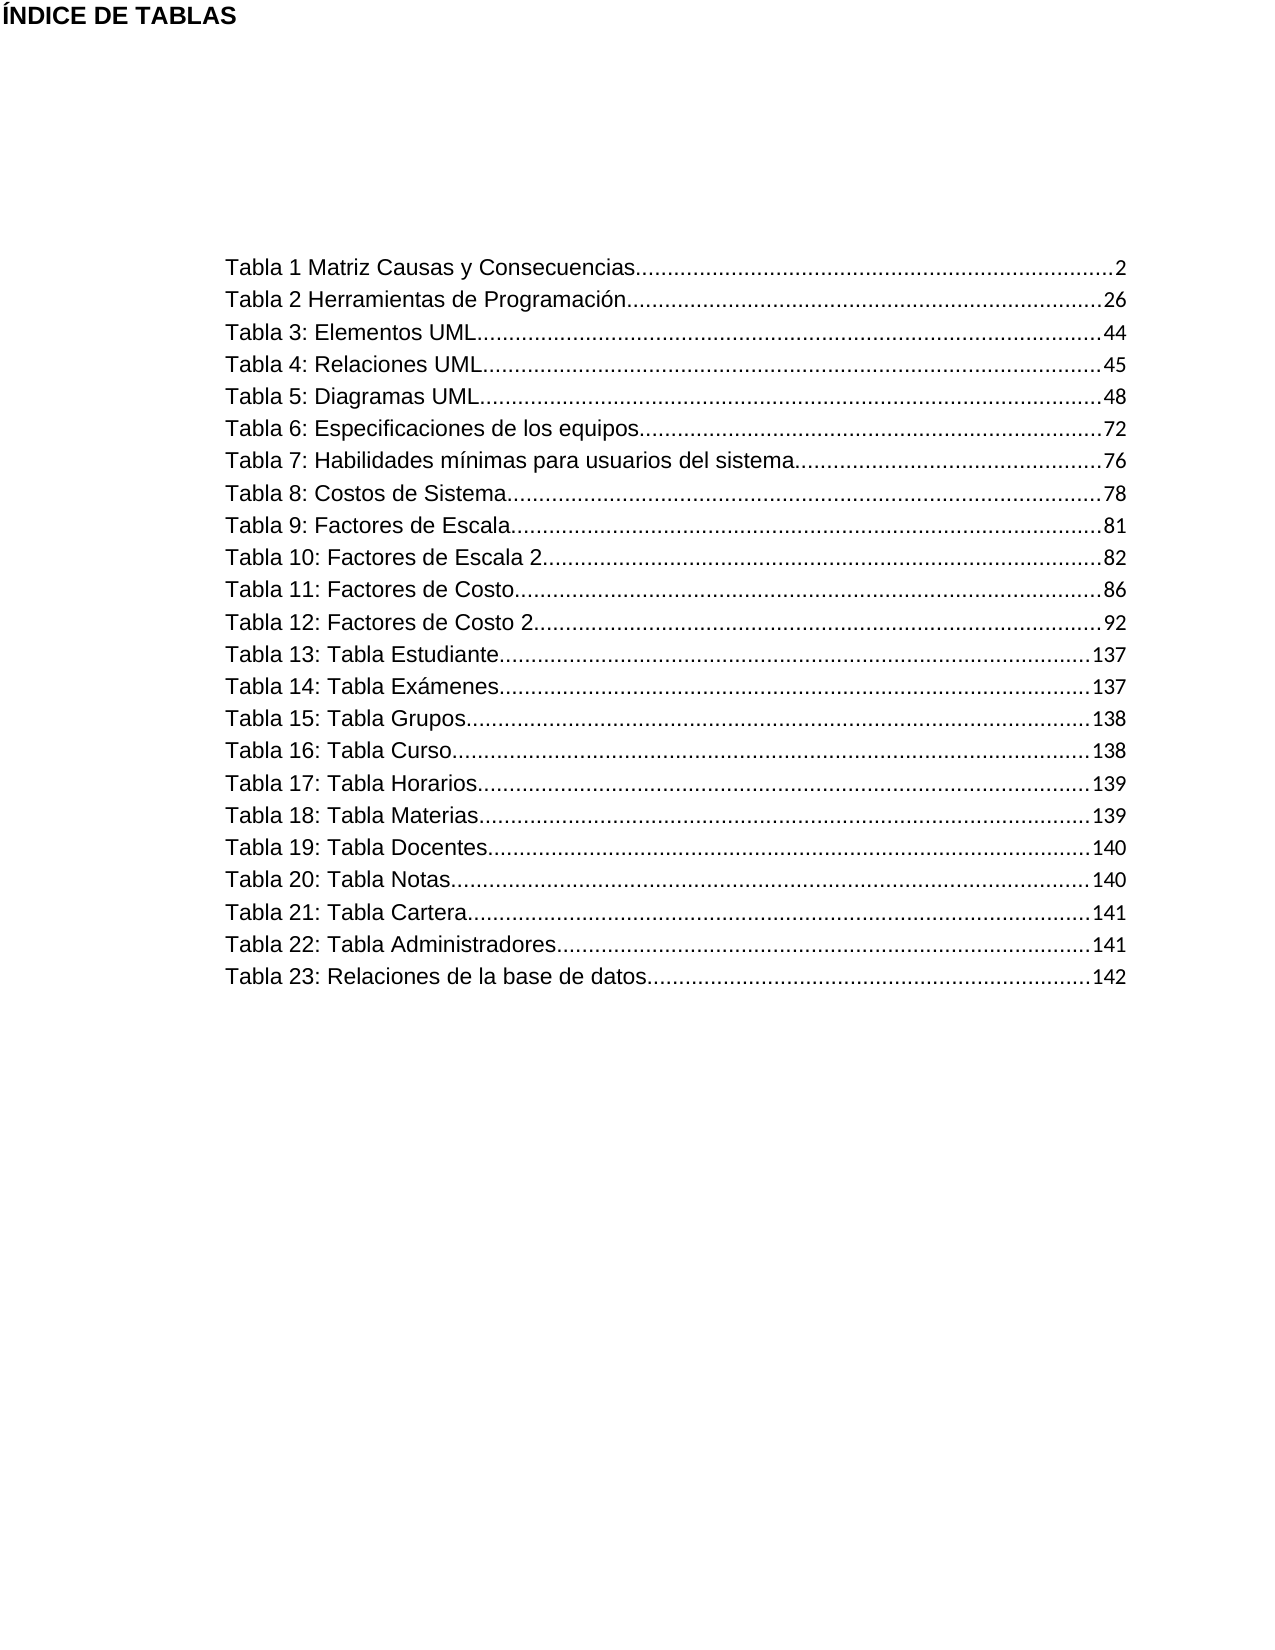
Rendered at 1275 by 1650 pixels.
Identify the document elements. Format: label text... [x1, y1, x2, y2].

text Tabla 3: Elementos UML 44 [225, 318, 1256, 346]
text Tabla 18: Tabla Materias 139 [225, 801, 1256, 829]
text Tabla 22: Tabla Administradores 141 [225, 930, 1256, 958]
text Tabla 6: Especificaciones de los equipos 72 [225, 414, 1256, 443]
text Tabla 9: Factores de Escala 81 [225, 511, 1256, 539]
text Tabla 7: Habilidades mínimas para usuarios del sistema 76 [225, 447, 1256, 475]
text Tabla 1 Matriz Causas y Consecuencias 2 [225, 253, 1256, 281]
text Tabla 19: Tabla Docentes 140 [225, 833, 1256, 861]
text Tabla 2 Herramientas de Programación 26 [225, 286, 1256, 314]
text Tabla 17: Tabla Horarios 139 [225, 769, 1256, 797]
text Tabla 16: Tabla Curso 138 [225, 737, 1256, 764]
text Tabla 23: Relaciones de la base de datos 142 [225, 962, 1256, 990]
text Tabla 14: Tabla Exámenes 137 [225, 672, 1256, 700]
text Tabla 8: Costos de Sistema 78 [225, 479, 1256, 507]
text Tabla 21: Tabla Cartera 141 [225, 898, 1256, 926]
text Tabla 15: Tabla Grupos 138 [225, 704, 1256, 732]
text Tabla 5: Diagramas UML 48 [225, 382, 1256, 410]
text Tabla 12: Factores de Costo 2 92 [225, 608, 1256, 636]
text Tabla 13: Tabla Estudiante 137 [225, 640, 1256, 668]
text Tabla 11: Factores de Costo 86 [225, 576, 1256, 604]
text Tabla 20: Tabla Notas 140 [225, 866, 1256, 893]
text Tabla 4: Relaciones UML 45 [225, 350, 1256, 378]
text Tabla 10: Factores de Escala 2 82 [225, 543, 1256, 571]
